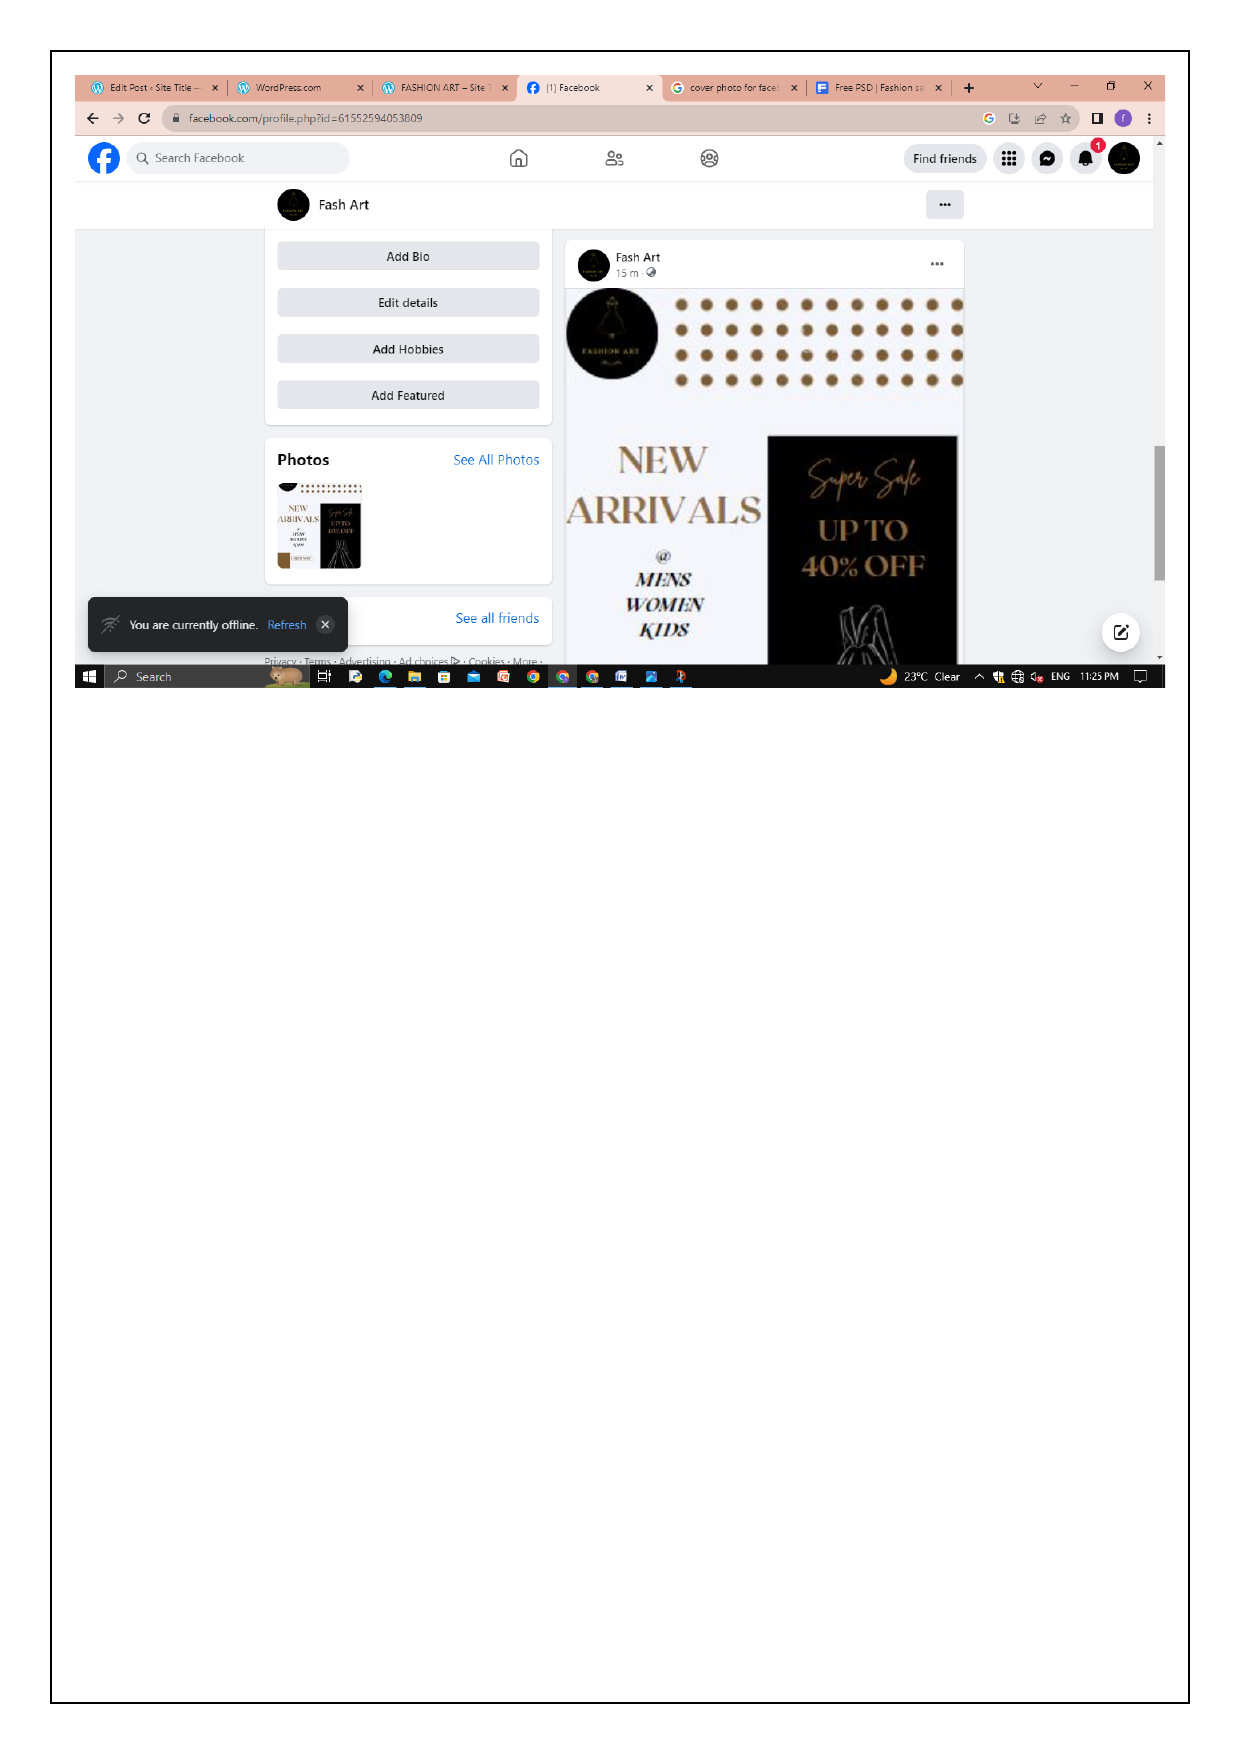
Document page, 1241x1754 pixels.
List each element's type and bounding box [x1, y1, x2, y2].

picture [75, 75, 1166, 688]
